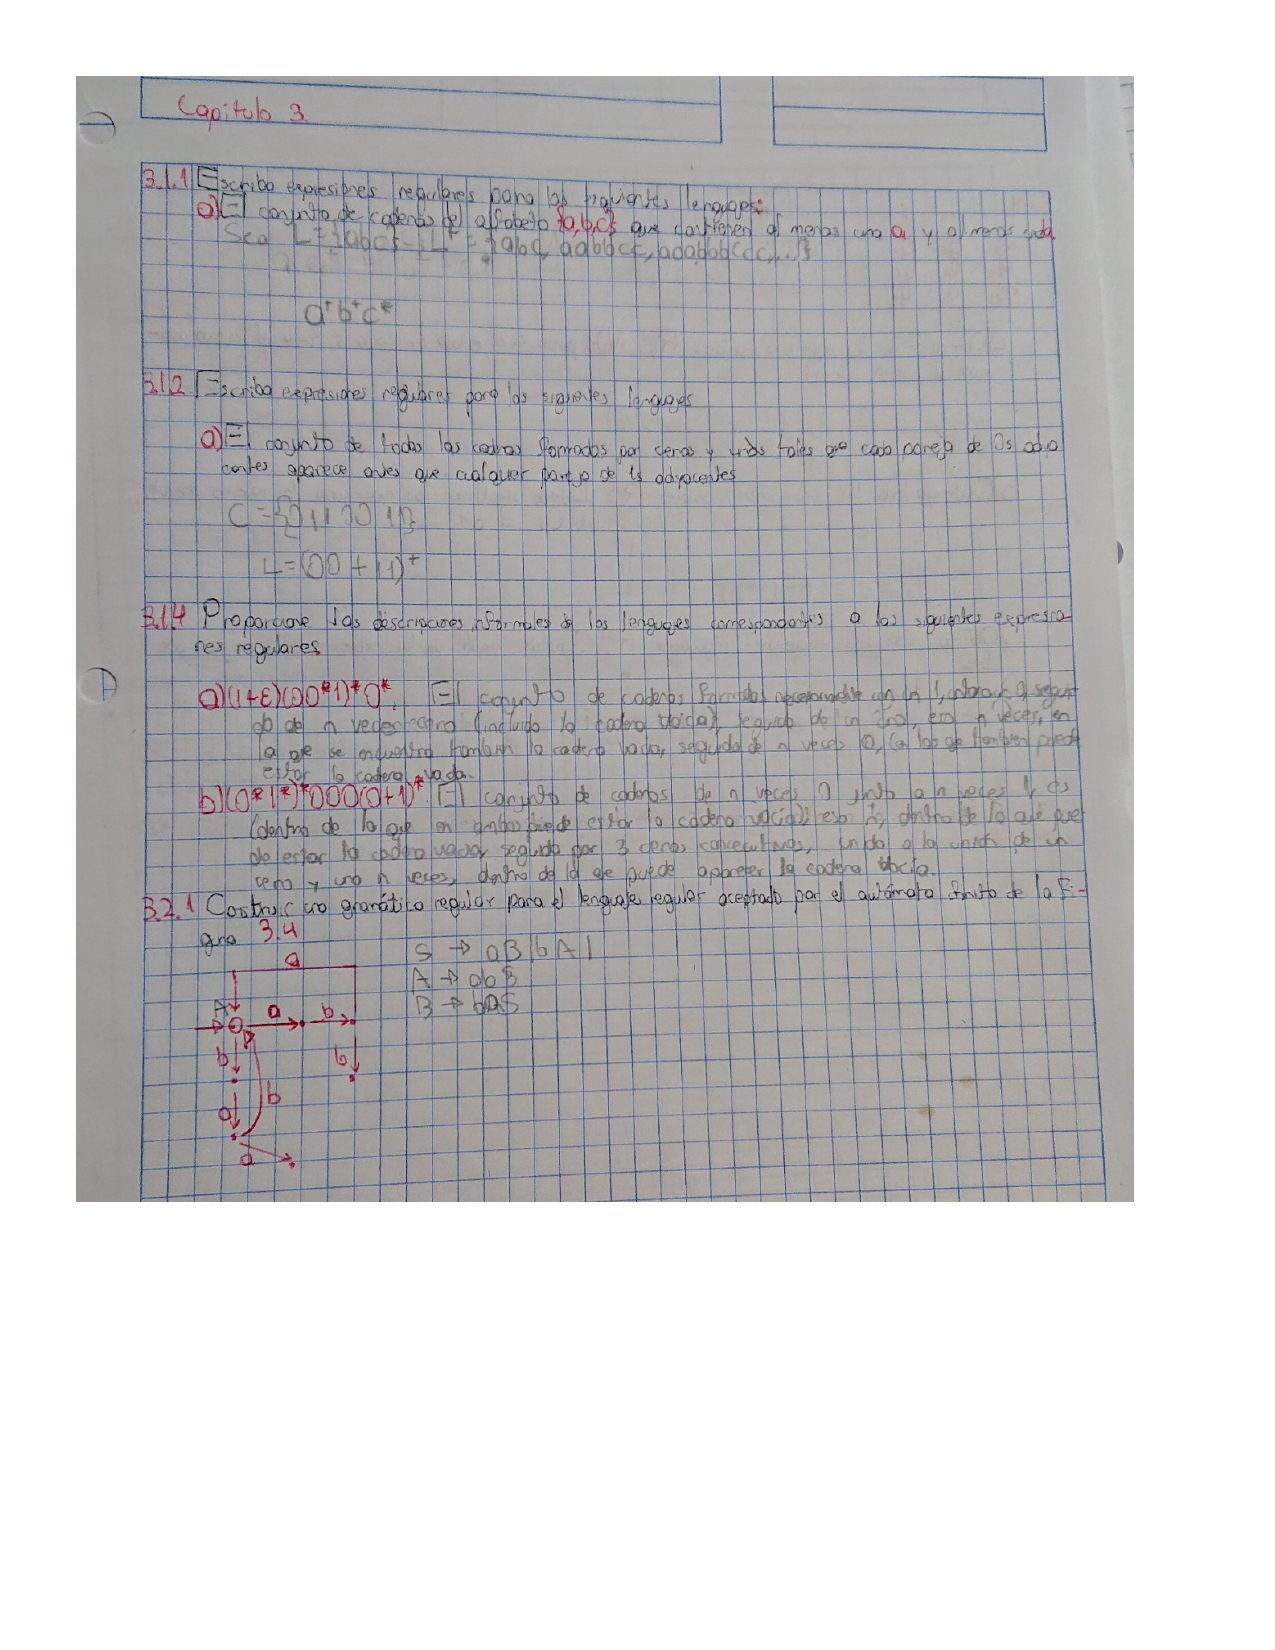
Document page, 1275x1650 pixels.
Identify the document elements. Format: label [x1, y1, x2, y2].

picture [77, 76, 1134, 1202]
